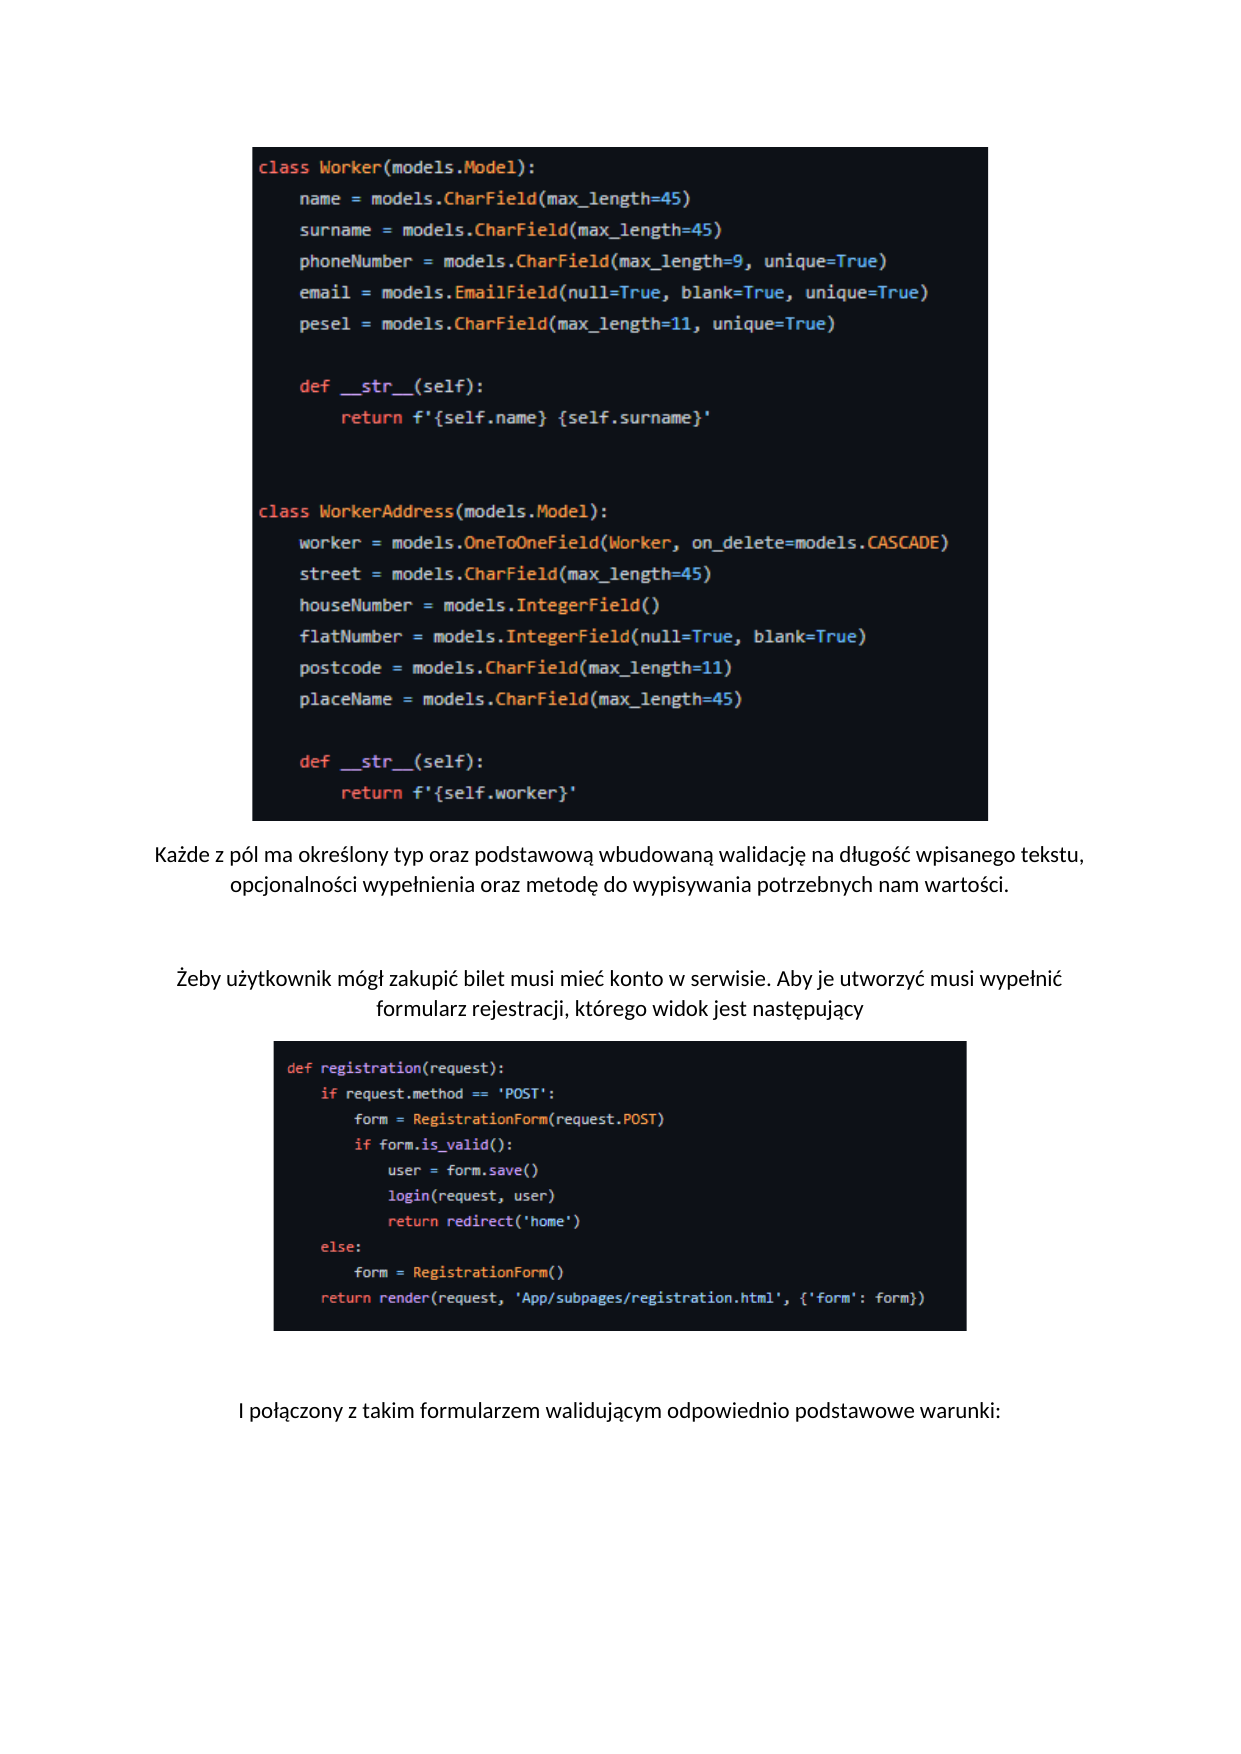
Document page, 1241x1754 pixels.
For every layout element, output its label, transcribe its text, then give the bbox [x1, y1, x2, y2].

text Żeby użytkownik mógł zakupić bilet musi mieć konto w serwisie. Aby je utworzyć musi wypełnić formularz rejestracji, którego widok jest następujący [148, 964, 1093, 1022]
text I połączony z takim formularzem walidującym odpowiednio podstawowe warunki: [148, 1397, 1093, 1425]
picture [252, 147, 989, 821]
text Każde z pól ma określony typ oraz podstawową wbudowaną walidację na długość wpisanego tekstu, opcjonalności wypełnienia oraz metodę do wypisywania potrzebnych nam wartości. [148, 840, 1093, 898]
picture [273, 1041, 967, 1331]
